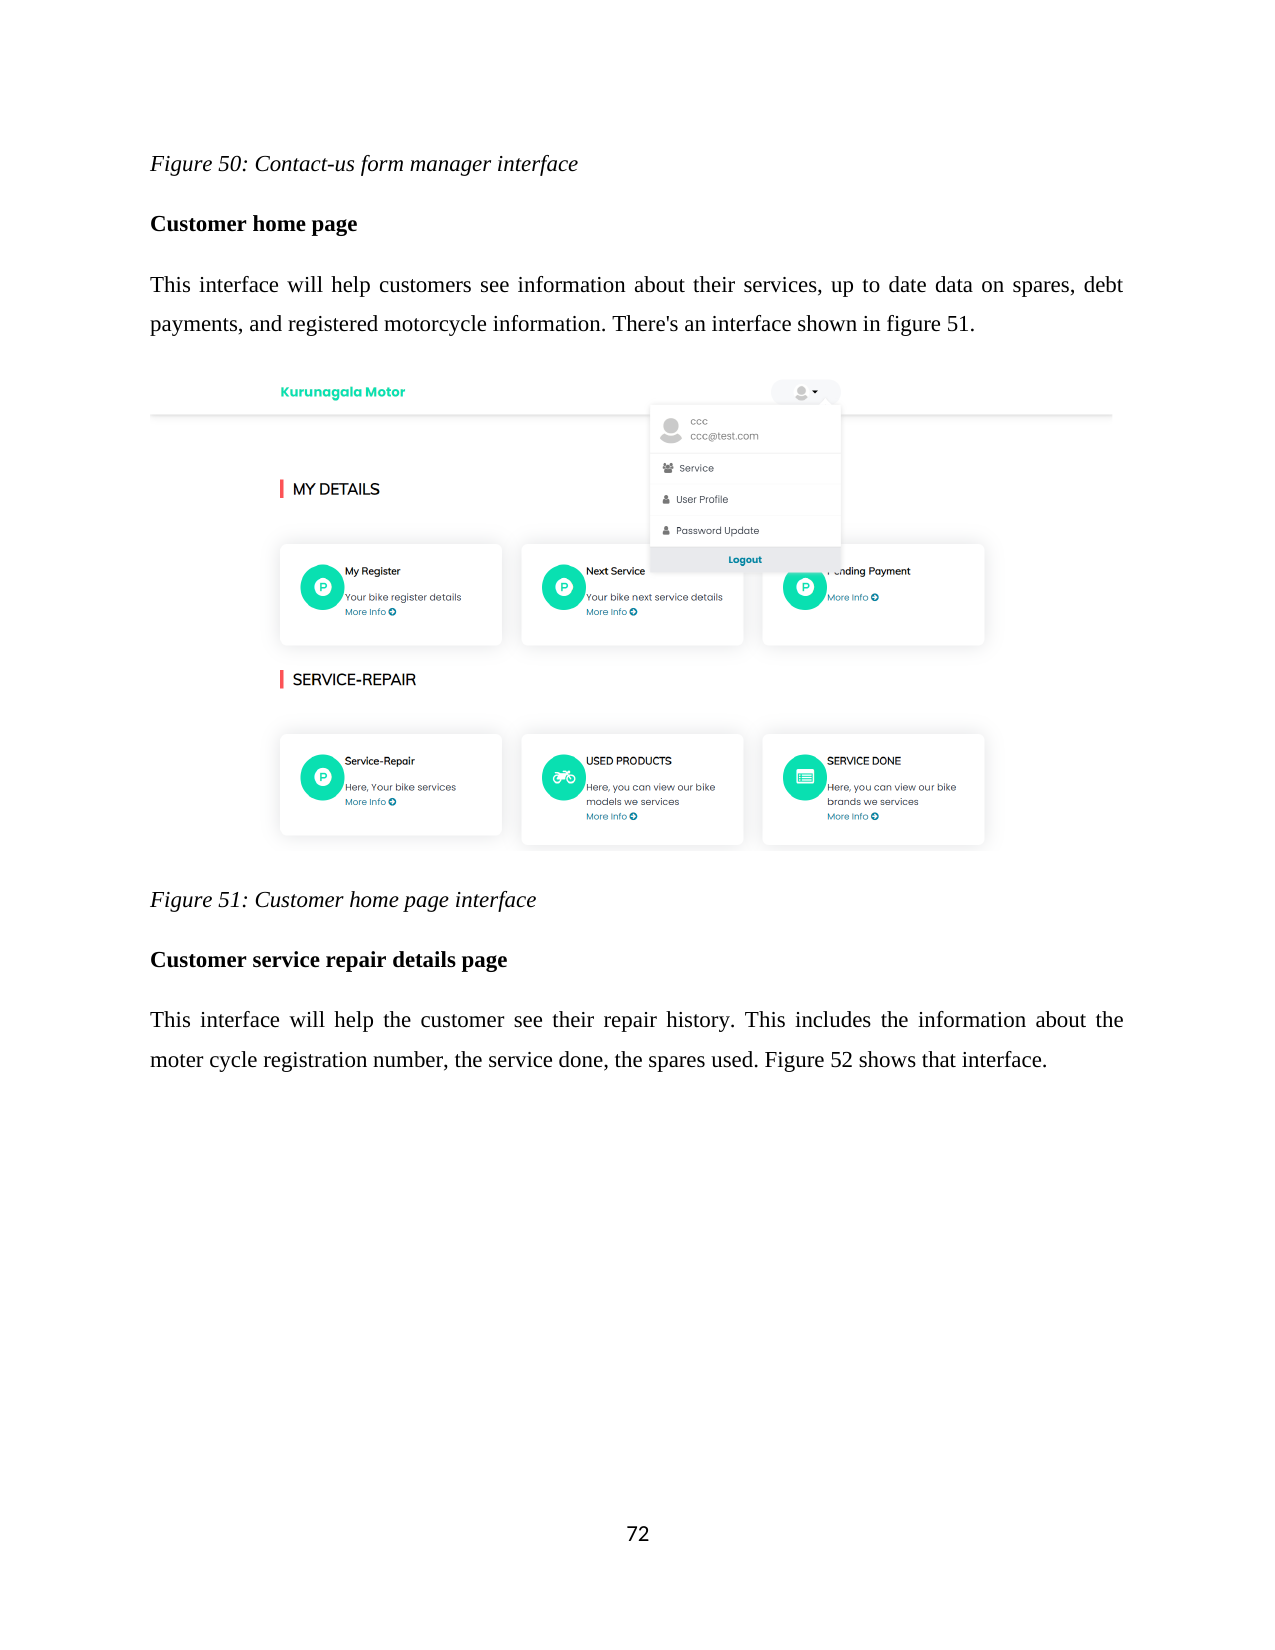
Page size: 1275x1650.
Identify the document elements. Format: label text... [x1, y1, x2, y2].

text Figure 51: Customer home page interface [150, 886, 1125, 912]
text Customer home page [150, 210, 1125, 237]
text Figure 50: Contact-us form manager interface [150, 150, 1125, 176]
picture [150, 370, 1113, 851]
text Customer service repair details page [150, 946, 1125, 972]
text This interface will help customers see information about their services, up to date data on spares, debt payments, and registered motorcycle information. There's an interface shown in figure 51. [150, 271, 1125, 336]
text This interface will help the customer see their repair history. This includes the information about the moter cycle registration number, the service done, the spares used. Figure 52 shows that interface. [150, 1006, 1125, 1072]
